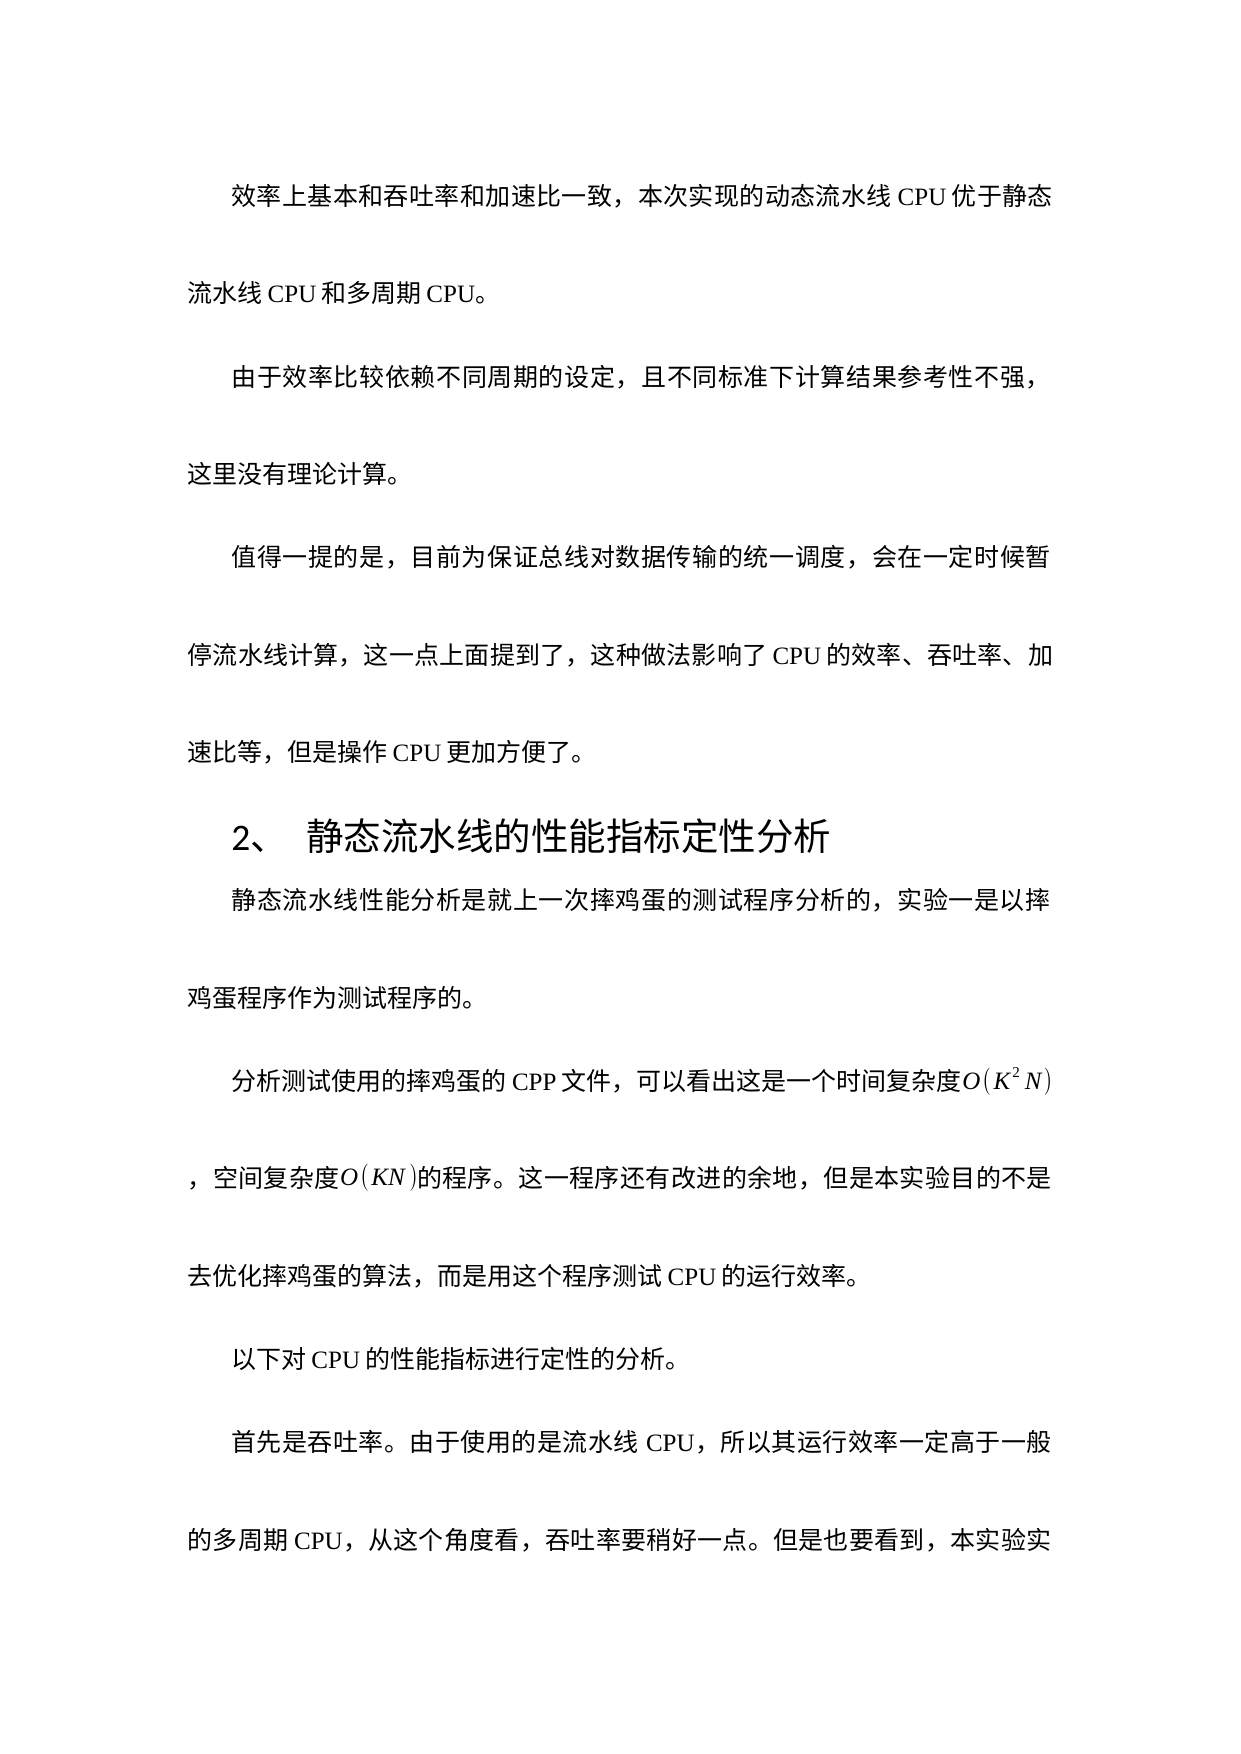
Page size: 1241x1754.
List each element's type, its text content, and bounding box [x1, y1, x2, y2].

list 值得一提的是，目前为保证总线对数据传输的统一调度，会在一定时候暂停流水线计算，这一点上面提到了，这种做法影响了CPU的效率、吞吐率、加速比等，但是操作CPU更加方便了。 [187, 523, 1053, 783]
list 静态流水线性能分析是就上一次摔鸡蛋的测试程序分析的，实验一是以摔鸡蛋程序作为测试程序的。 [187, 866, 1053, 1029]
list 分析测试使用的摔鸡蛋的CPP文件，可以看出这是一个时间复杂度，空间复杂度的程序。这一程序还有改进的余地，但是本实验目的不是去优化摔鸡蛋的算法，而是用这个程序测试CPU的运行效率。 [187, 1047, 1053, 1307]
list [187, 1408, 1053, 1571]
list 效率上基本和吞吐率和加速比一致，本次实现的动态流水线CPU优于静态流水线CPU和多周期CPU。 [187, 162, 1053, 324]
list 以下对CPU的性能指标进行定性的分析。 [187, 1325, 1053, 1390]
list 由于效率比较依赖不同周期的设定，且不同标准下计算结果参考性不强，这里没有理论计算。 [187, 343, 1053, 505]
list 静态流水线的性能指标定性分析 [231, 801, 1053, 866]
